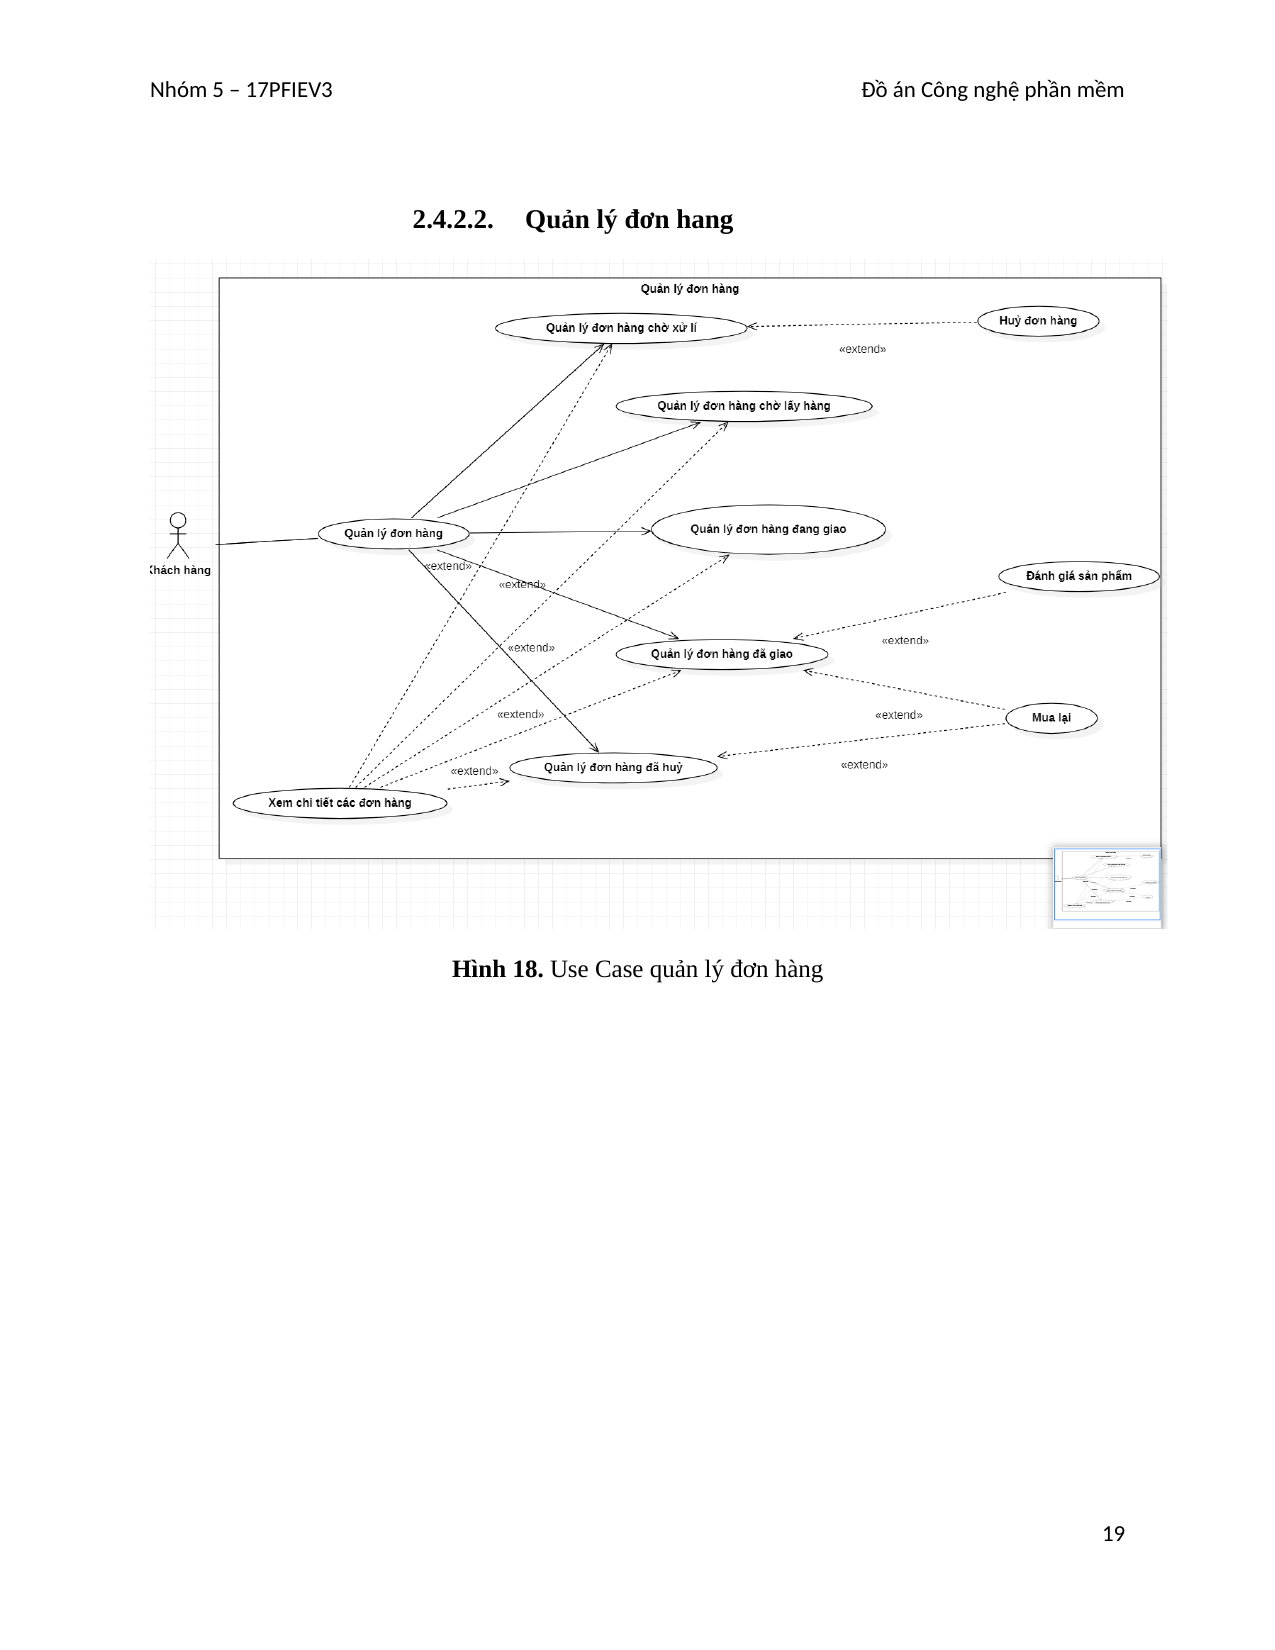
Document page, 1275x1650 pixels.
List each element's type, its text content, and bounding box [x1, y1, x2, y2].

list Quản lý đơn hang [412, 203, 1125, 234]
text Hình 18. Use Case quản lý đơn hàng [150, 954, 1125, 983]
picture [150, 259, 1168, 929]
